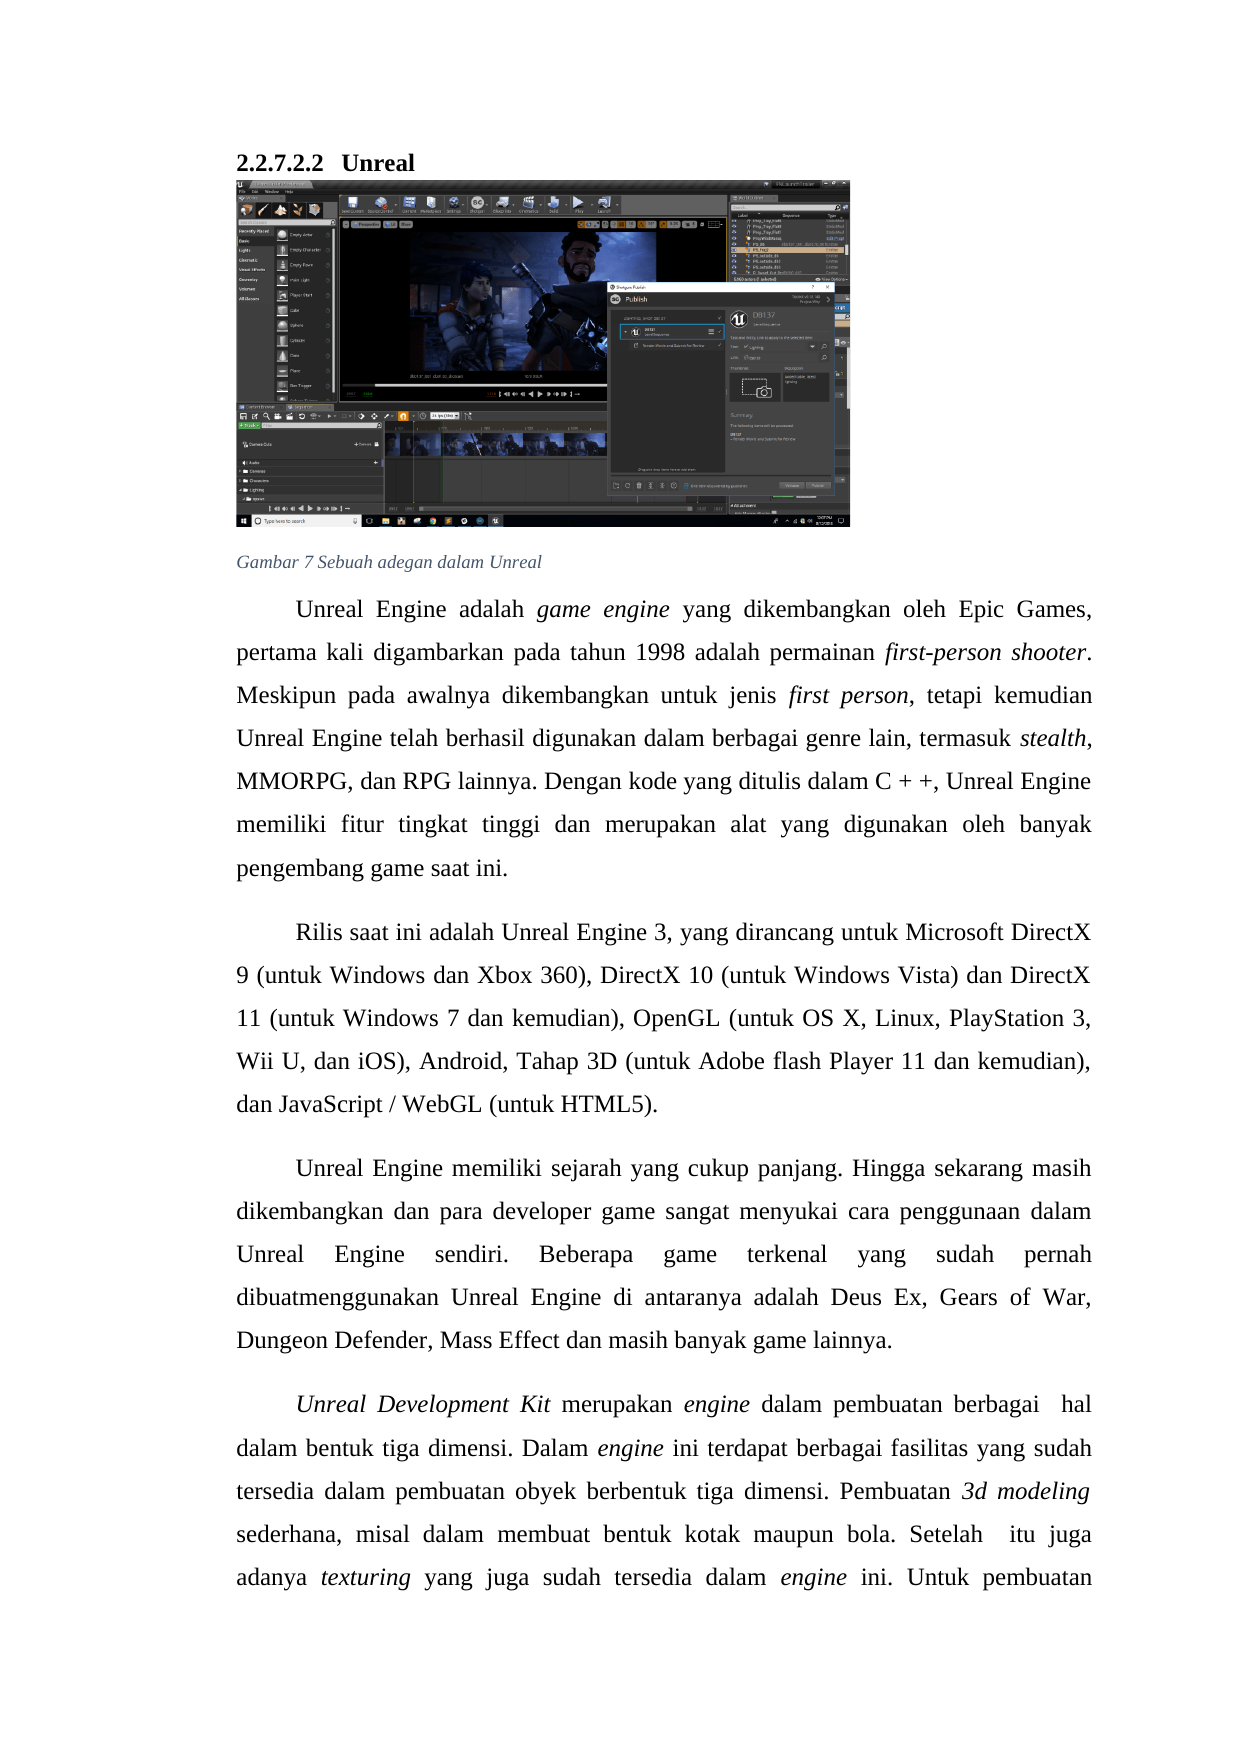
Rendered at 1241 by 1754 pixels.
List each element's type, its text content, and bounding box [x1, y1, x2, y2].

picture [236, 180, 851, 527]
text Unreal Engine memiliki sejarah yang cukup panjang. Hingga sekarang masih dikembangkan dan para developer game sangat menyukai cara penggunaan dalam Unreal Engine sendiri. Beberapa game terkenal yang sudah pernah dibuatmenggunakan Unreal Engine di antaranya adalah Deus Ex, Gears of War, Dungeon Defender, Mass Effect dan masih banyak game lainnya. [236, 1153, 1092, 1354]
subtitle Unreal [236, 148, 1092, 176]
text Gambar 7 Sebuah adegan dalam Unreal [236, 551, 1092, 573]
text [236, 1389, 1092, 1591]
text Unreal Engine adalah game engine yang dikembangkan oleh Epic Games, pertama kali digambarkan pada tahun 1998 adalah permainan first-person shooter. Meskipun pada awalnya dikembangkan untuk jenis first person, tetapi kemudian Unreal Engine telah berhasil digunakan dalam berbagai genre lain, termasuk stealth, MMORPG, dan RPG lainnya. Dengan kode yang ditulis dalam C + +, Unreal Engine memiliki fitur tingkat tinggi dan merupakan alat yang digunakan oleh banyak pengembang game saat ini. [236, 594, 1092, 881]
text Rilis saat ini adalah Unreal Engine 3, yang dirancang untuk Microsoft DirectX 9 (untuk Windows dan Xbox 360), DirectX 10 (untuk Windows Vista) dan DirectX 11 (untuk Windows 7 dan kemudian), OpenGL (untuk OS X, Linux, PlayStation 3, Wii U, dan iOS), Android, Tahap 3D (untuk Adobe flash Player 11 dan kemudian), dan JavaScript / WebGL (untuk HTML5). [236, 917, 1092, 1118]
